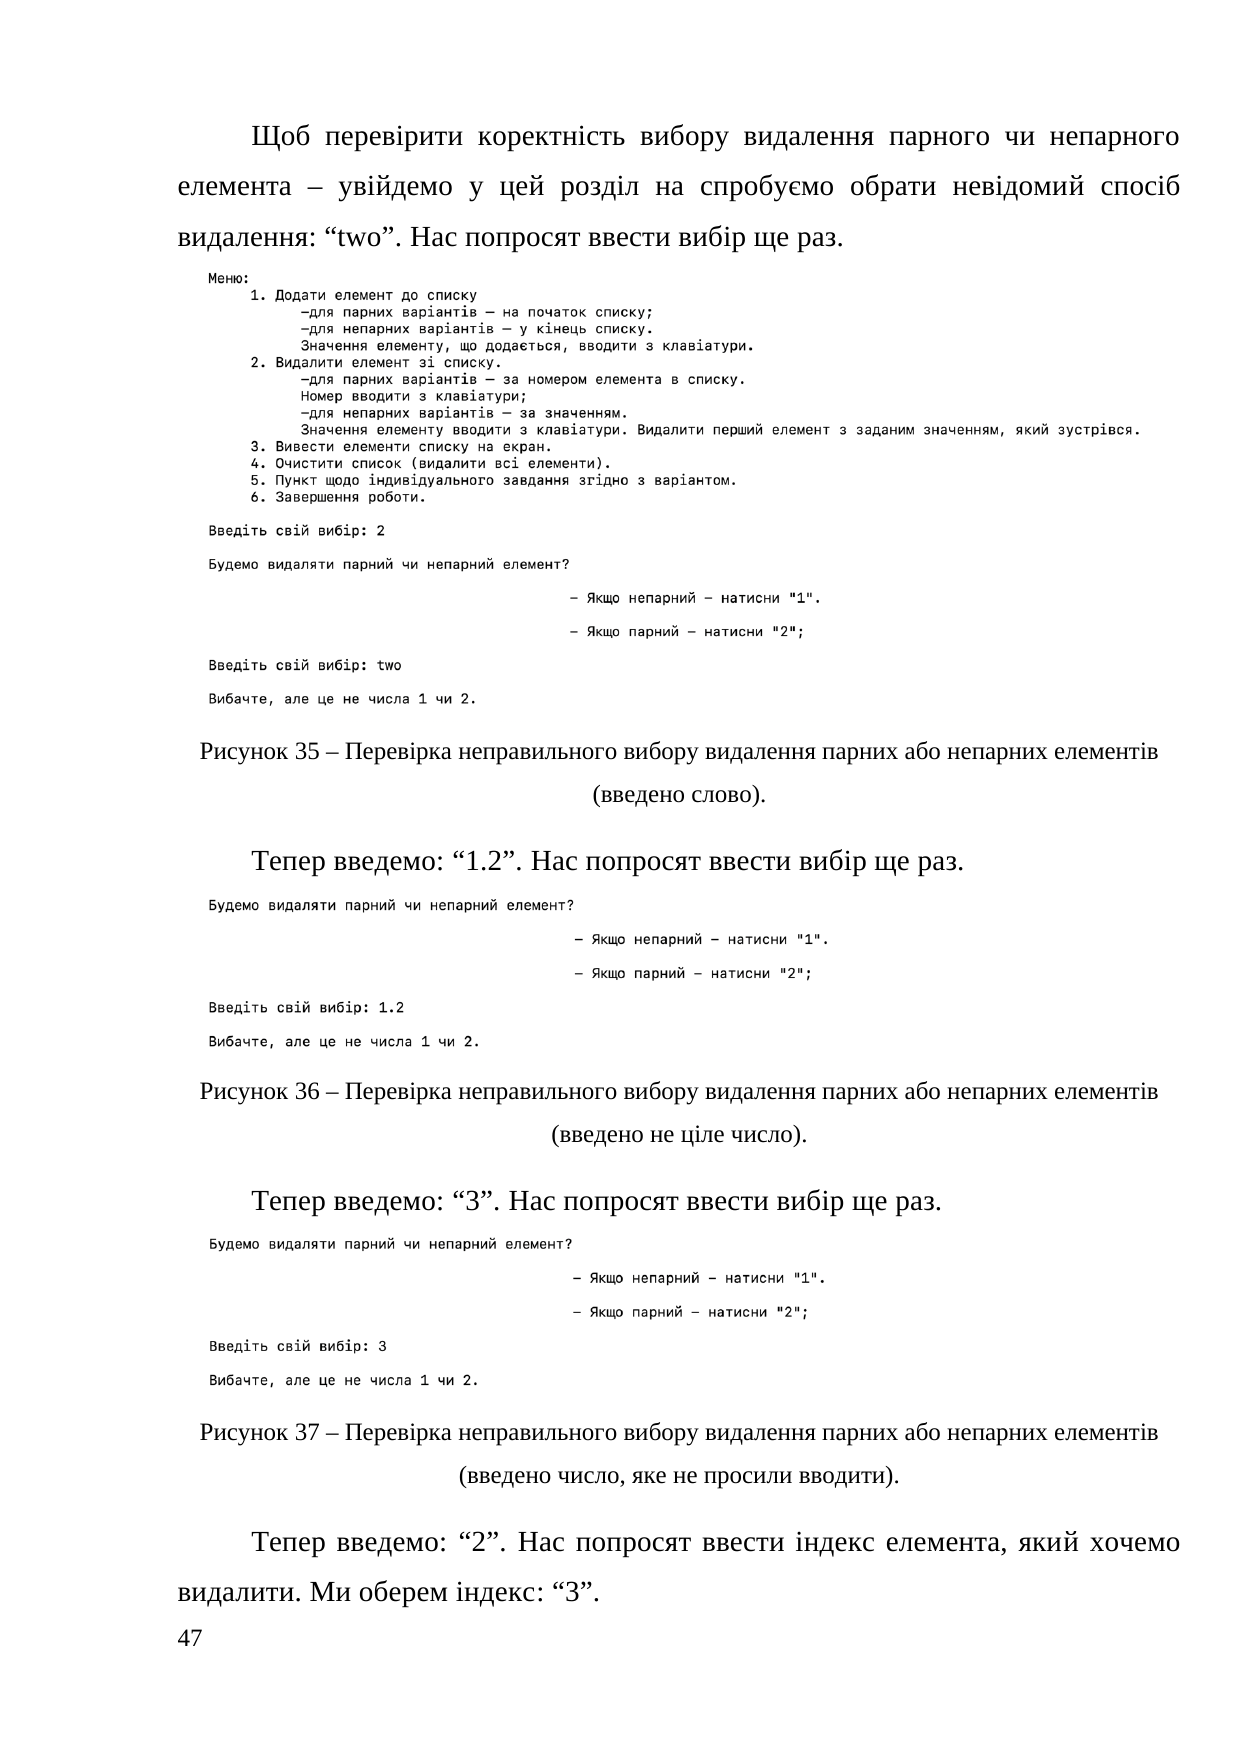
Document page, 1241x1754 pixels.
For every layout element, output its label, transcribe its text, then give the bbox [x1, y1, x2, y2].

text Тепер введемо: “1.2”. Нас попросят ввести вибір ще раз. [177, 843, 1181, 877]
picture [206, 1233, 1152, 1403]
text Щоб перевірити коректність вибору видалення парного чи непарного елемента – увійдемо у цей розділ на спробуємо обрати невідомий спосіб видалення: “two”. Нас попросят ввести вибір ще раз. [177, 118, 1181, 252]
text Тепер введемо: “2”. Нас попросят ввести індекс елемента, який хочемо видалити. Ми оберем індекс: “3”. [177, 1524, 1181, 1608]
text Тепер введемо: “3”. Нас попросят ввести вибір ще раз. [177, 1183, 1181, 1217]
picture [206, 893, 1152, 1062]
text Рисунок 37 – Перевірка неправильного вибору видалення парних або непарних елементів (введено число, яке не просили вводити). [177, 1417, 1181, 1488]
text Рисунок 36 – Перевірка неправильного вибору видалення парних або непарних елементів (введено не ціле число). [177, 1076, 1181, 1148]
text Рисунок 35 – Перевірка неправильного вибору видалення парних або непарних елементів (введено слово). [177, 736, 1181, 808]
picture [206, 269, 1152, 722]
